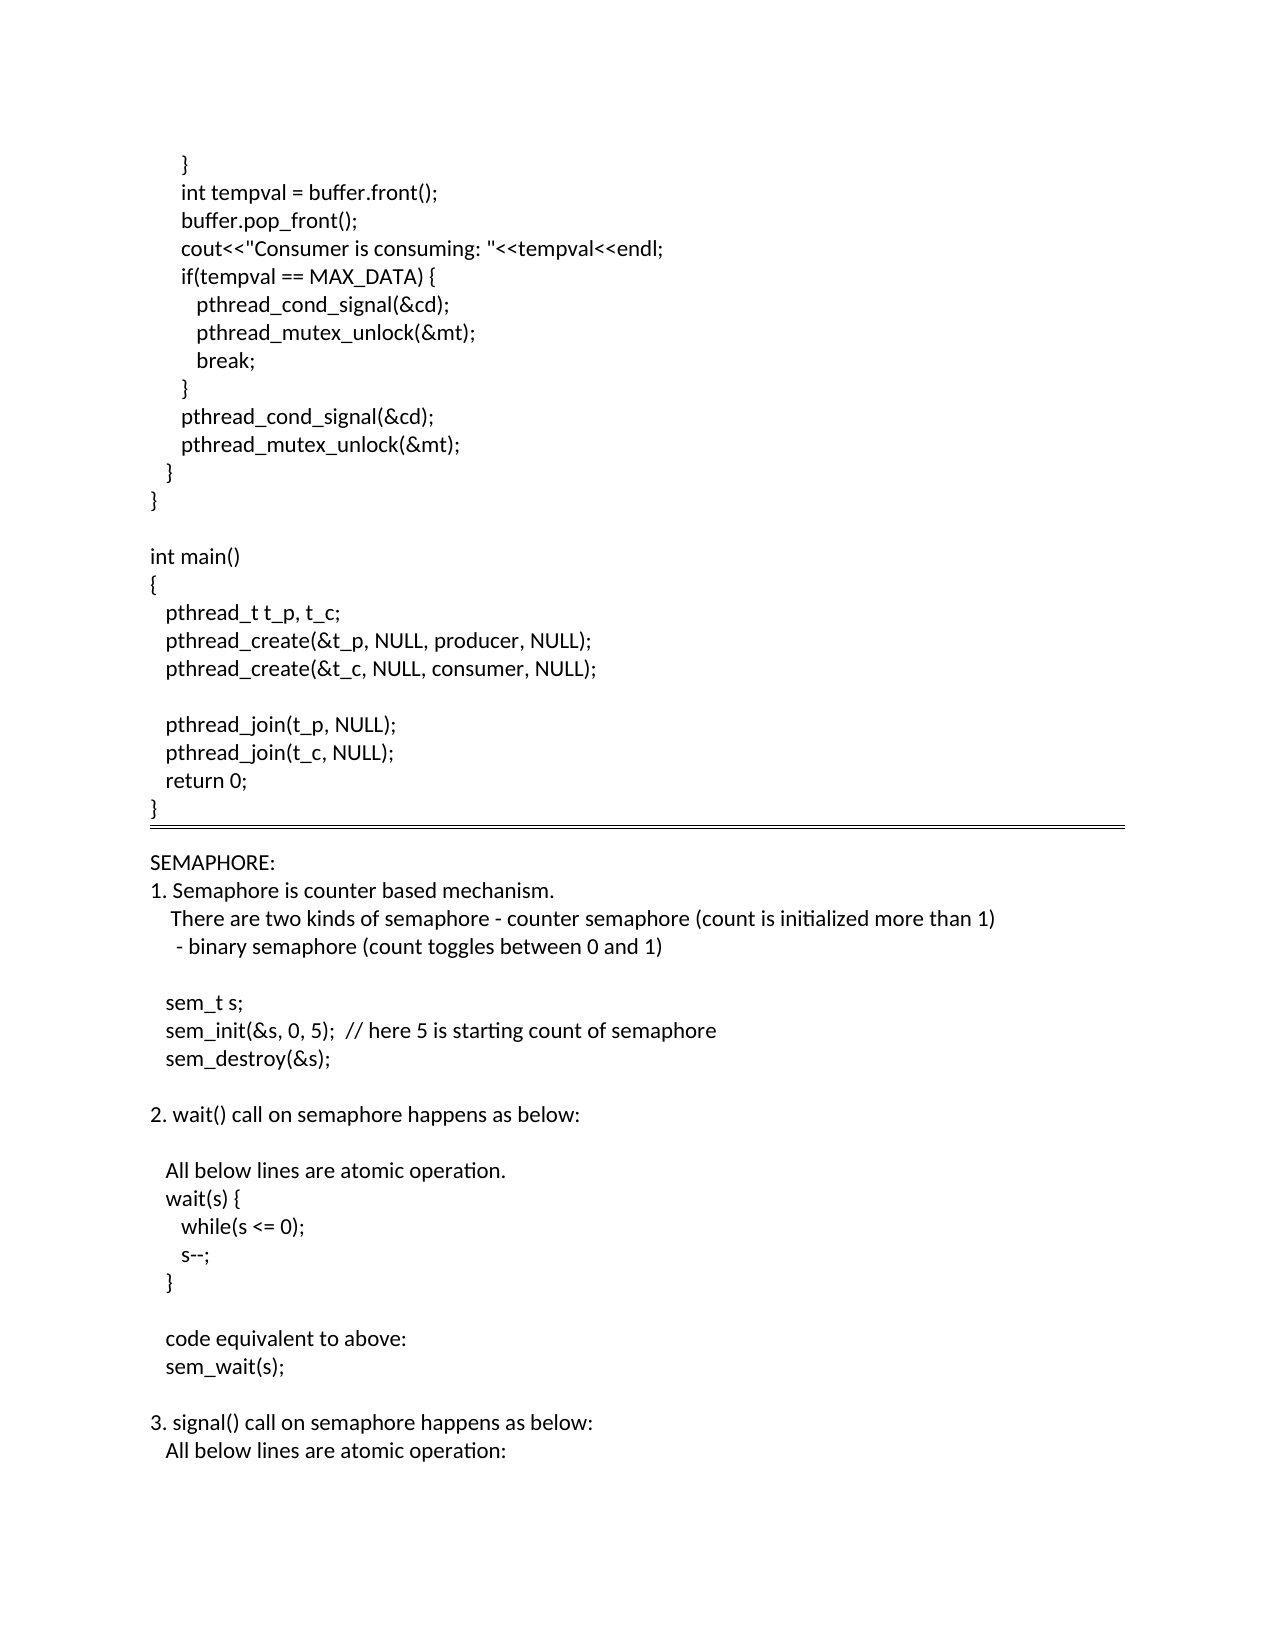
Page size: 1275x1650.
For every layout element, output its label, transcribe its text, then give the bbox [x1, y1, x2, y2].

text if(tempval == MAX_DATA) { [150, 262, 1125, 290]
text pthread_t t_p, t_c; [150, 598, 1125, 626]
text SEMAPHORE: [150, 848, 1125, 876]
text pthread_create(&t_p, NULL, producer, NULL); [150, 626, 1125, 654]
text pthread_mutex_unlock(&mt); [150, 430, 1125, 458]
text } [150, 794, 1125, 825]
text cout<<"Consumer is consuming: "<<tempval<<endl; [150, 234, 1125, 262]
text pthread_cond_signal(&cd); [150, 290, 1125, 318]
text wait(s) { [150, 1184, 1125, 1212]
text pthread_join(t_c, NULL); [150, 738, 1125, 766]
text sem_destroy(&s); [150, 1044, 1125, 1072]
text int tempval = buffer.front(); [150, 178, 1125, 206]
text There are two kinds of semaphore - counter semaphore (count is initialized more than 1) [150, 904, 1125, 932]
text s--; [150, 1240, 1125, 1268]
text 1. Semaphore is counter based mechanism. [150, 876, 1125, 904]
text } [150, 1268, 1125, 1296]
text 2. wait() call on semaphore happens as below: [150, 1100, 1125, 1128]
text int main() [150, 542, 1125, 570]
text } [150, 458, 1125, 486]
text } [150, 486, 1125, 514]
text return 0; [150, 766, 1125, 794]
text pthread_cond_signal(&cd); [150, 402, 1125, 430]
text sem_init(&s, 0, 5); // here 5 is starting count of semaphore [150, 1016, 1125, 1044]
text 3. signal() call on semaphore happens as below: [150, 1408, 1125, 1437]
text break; [150, 346, 1125, 374]
text } [150, 150, 1125, 178]
text pthread_join(t_p, NULL); [150, 710, 1125, 738]
text All below lines are atomic operation: [150, 1437, 1125, 1464]
text while(s <= 0); [150, 1212, 1125, 1240]
text } [150, 374, 1125, 402]
text - binary semaphore (count toggles between 0 and 1) [150, 932, 1125, 960]
text { [150, 570, 1125, 598]
text pthread_mutex_unlock(&mt); [150, 318, 1125, 346]
text sem_wait(s); [150, 1352, 1125, 1381]
text All below lines are atomic operation. [150, 1156, 1125, 1184]
text pthread_create(&t_c, NULL, consumer, NULL); [150, 654, 1125, 682]
text buffer.pop_front(); [150, 206, 1125, 234]
text sem_t s; [150, 988, 1125, 1016]
text code equivalent to above: [150, 1324, 1125, 1352]
